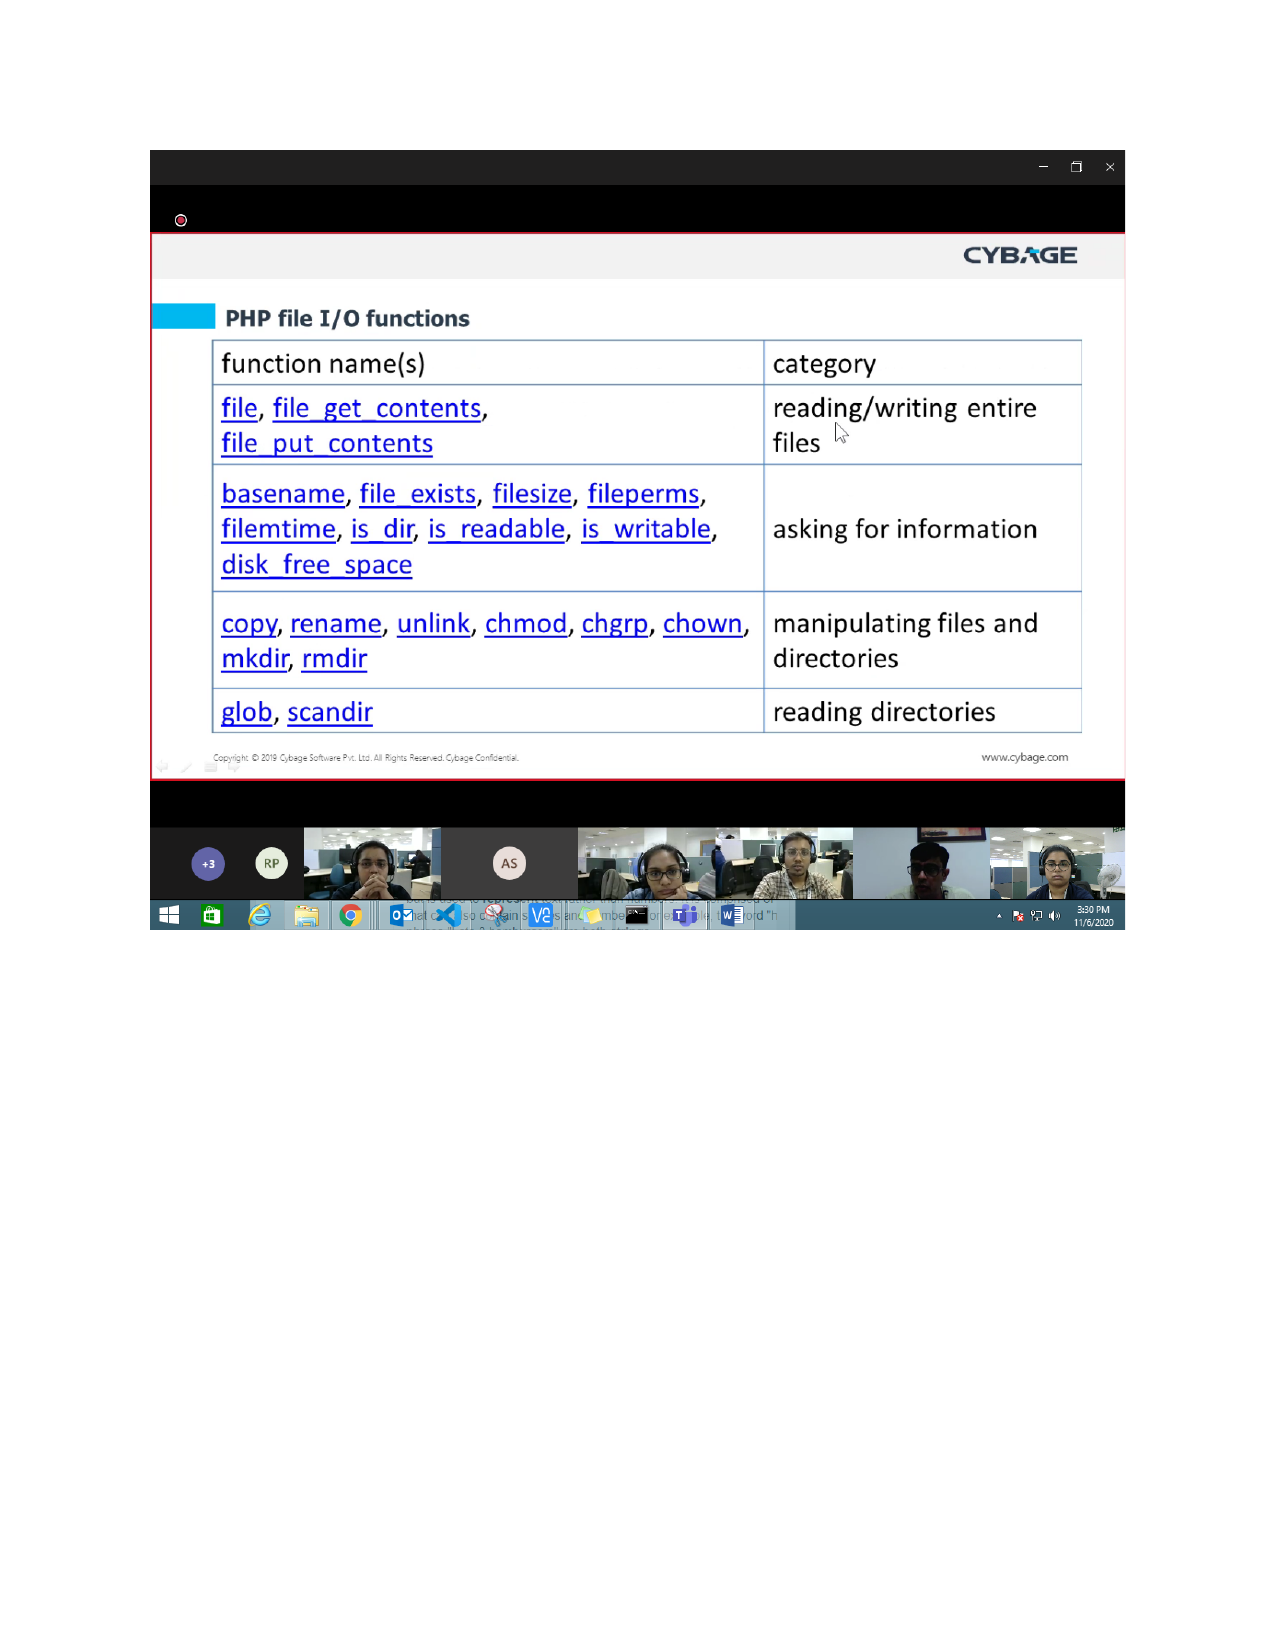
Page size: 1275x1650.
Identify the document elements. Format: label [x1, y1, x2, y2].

picture [150, 150, 1125, 930]
